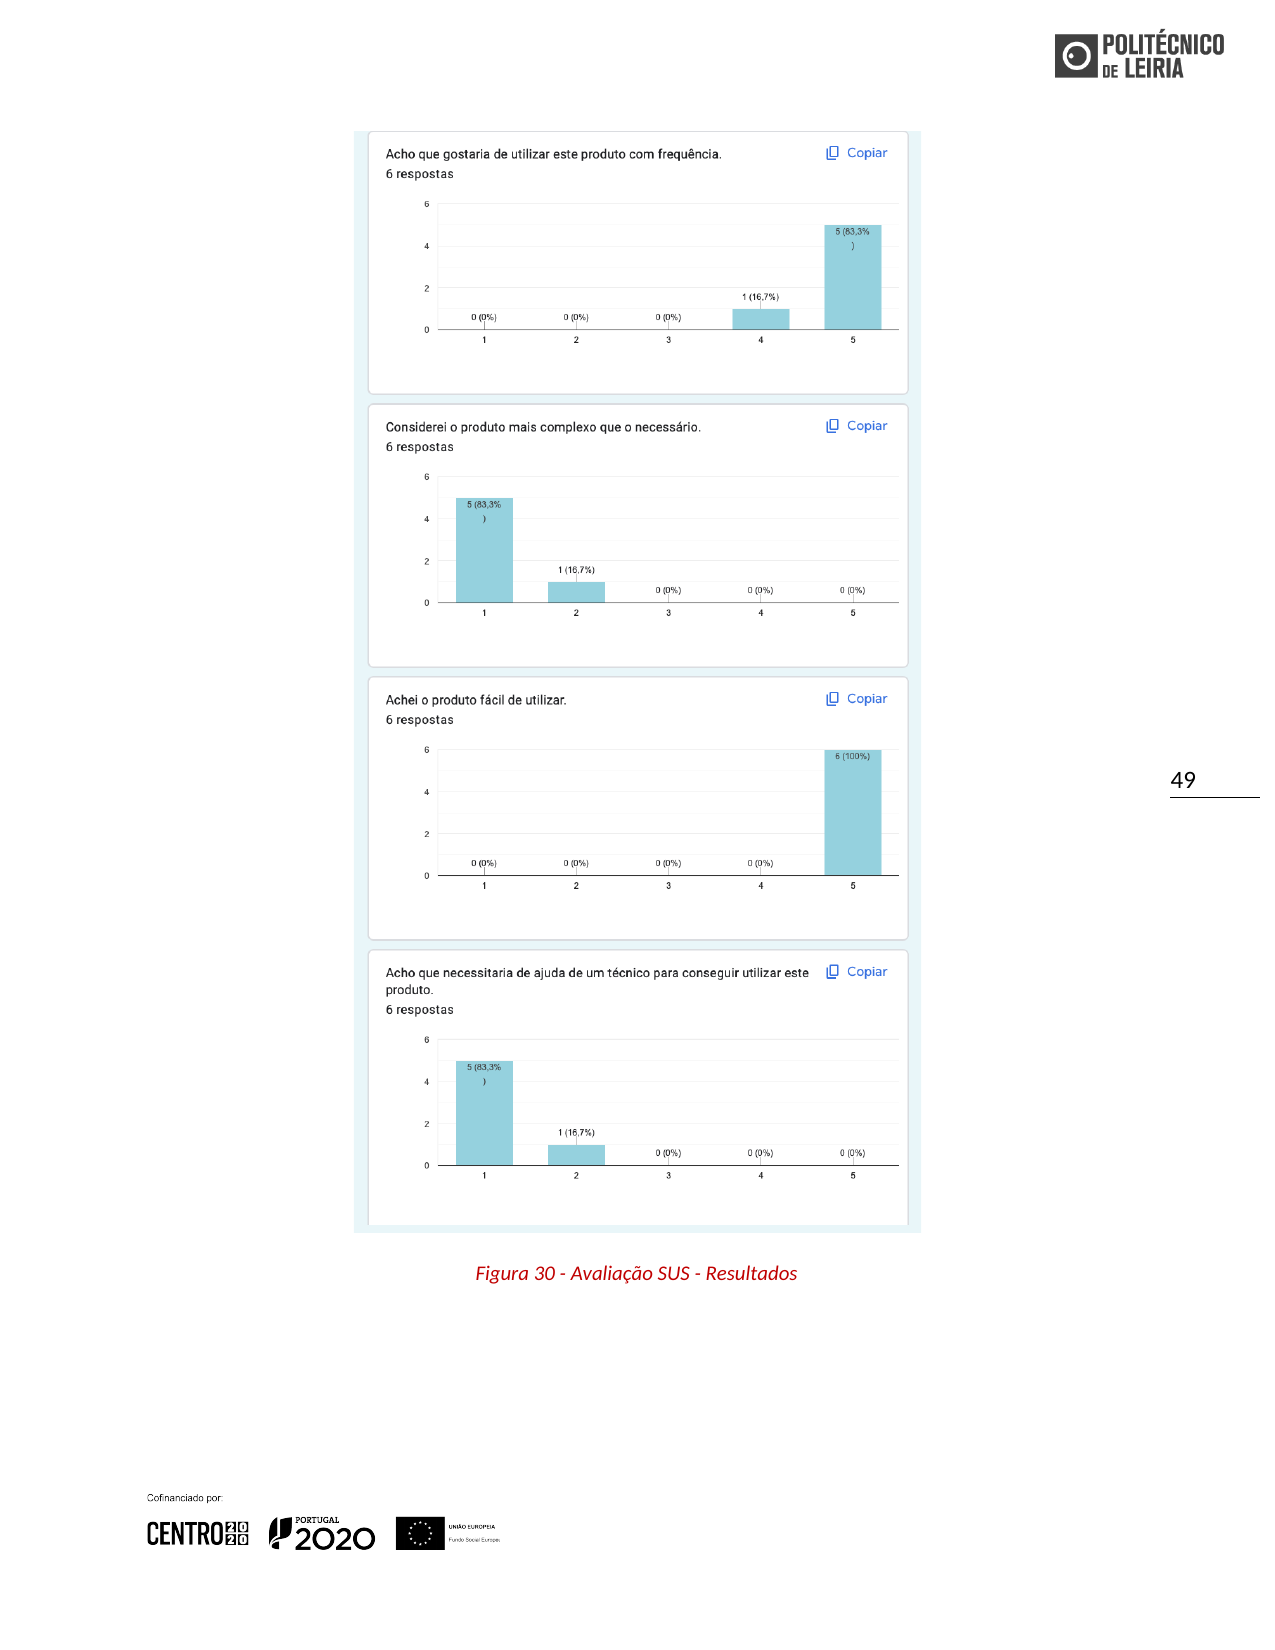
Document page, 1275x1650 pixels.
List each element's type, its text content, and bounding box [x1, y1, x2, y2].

picture [1053, 26, 1225, 80]
picture [353, 131, 922, 1233]
picture [147, 1494, 500, 1550]
text Figura 30 - Avaliação SUS - Resultados [148, 1260, 1127, 1286]
